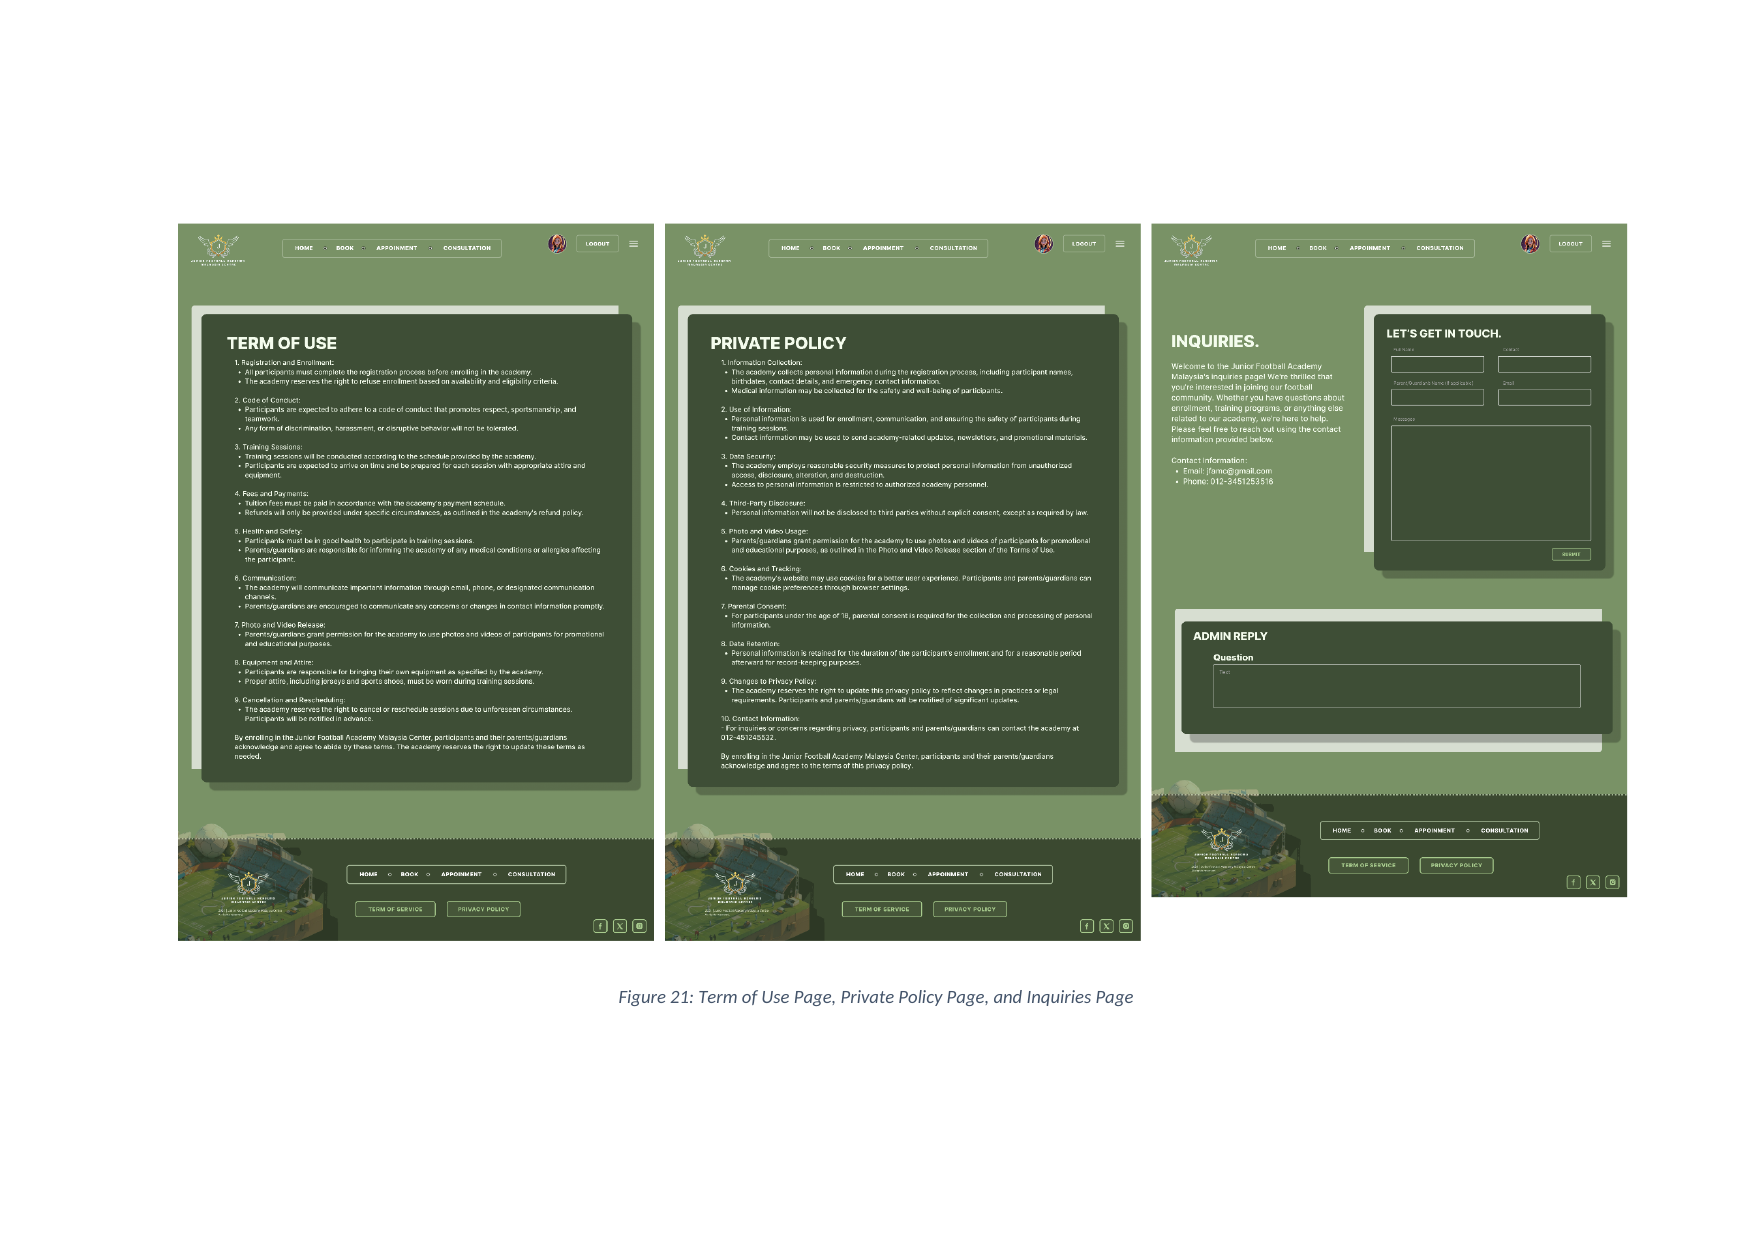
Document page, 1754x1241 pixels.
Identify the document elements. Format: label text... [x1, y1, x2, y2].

picture [150, 196, 1655, 968]
text Figure 21: Term of Use Page, Private Policy Page, and Inquiries Page [150, 986, 1604, 1008]
